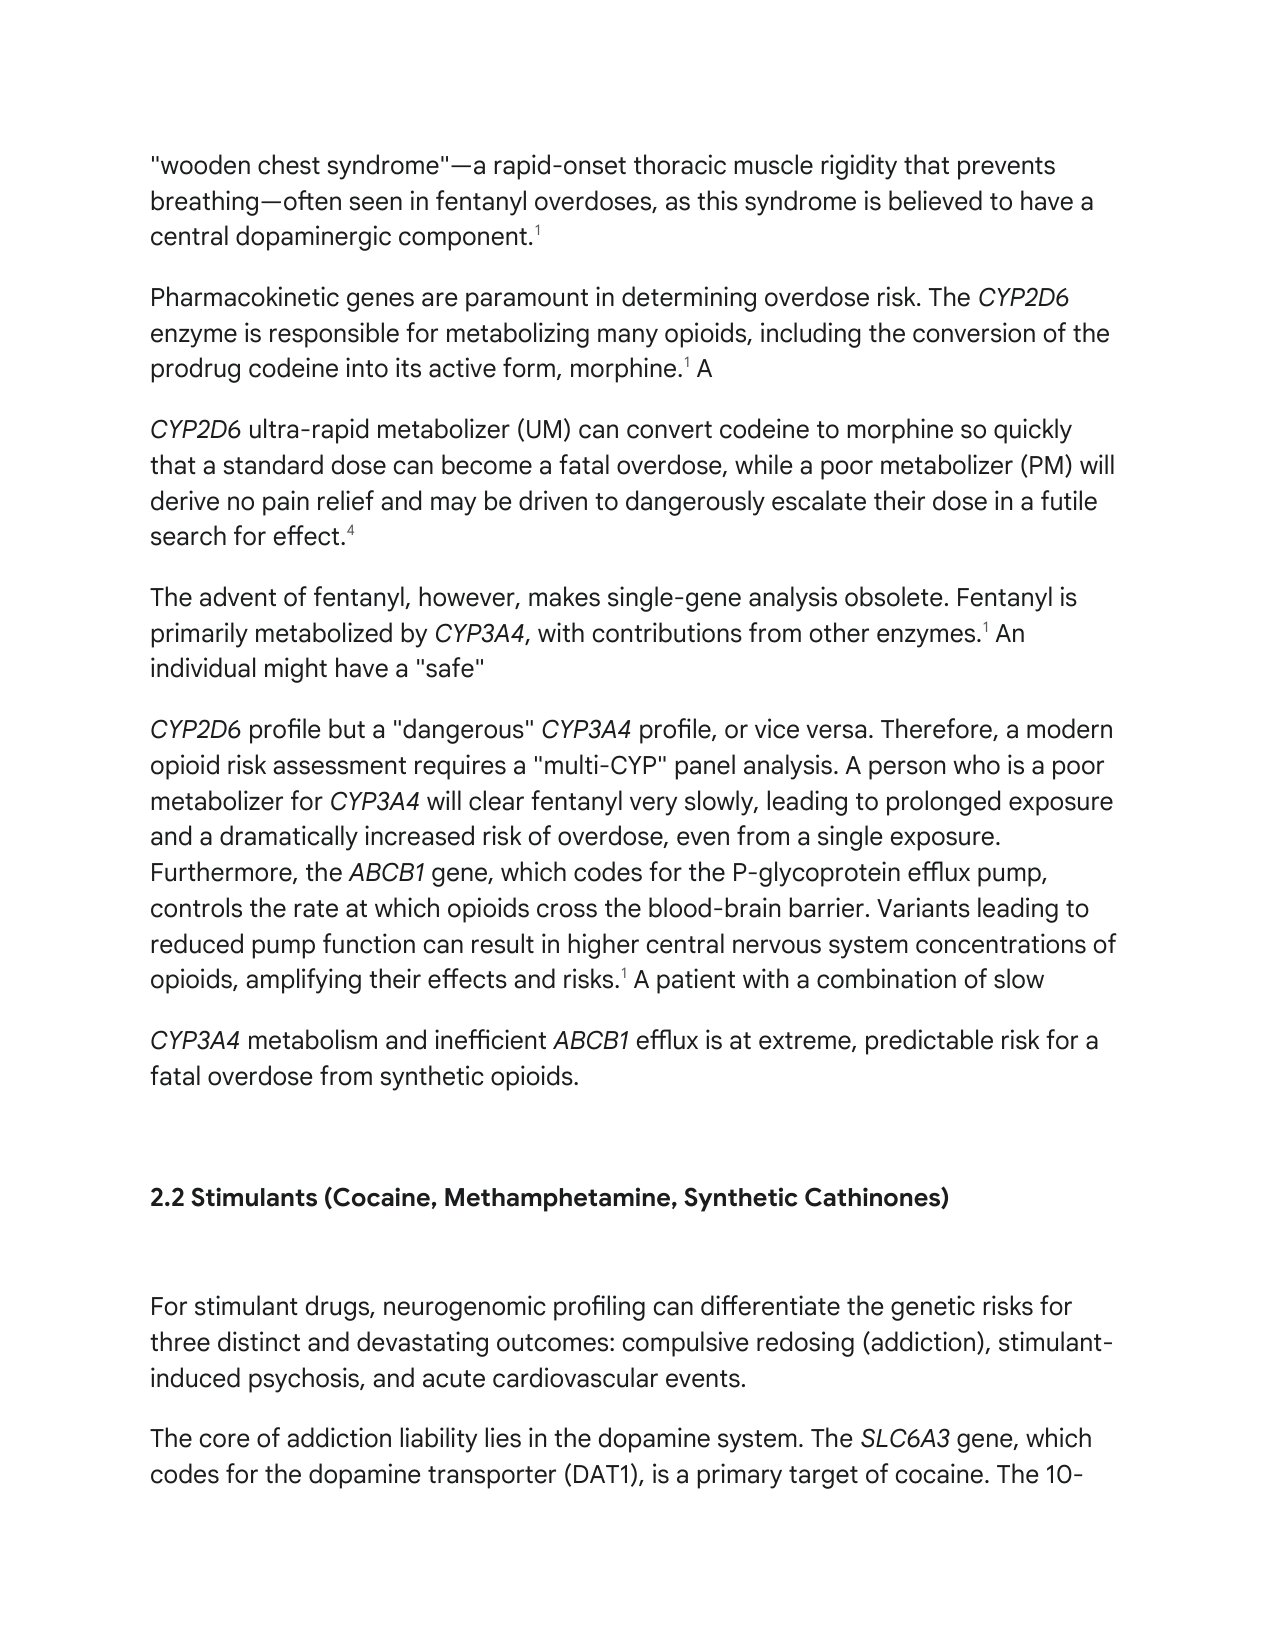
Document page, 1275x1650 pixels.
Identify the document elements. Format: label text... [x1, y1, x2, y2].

text CYP2D6 profile but a "dangerous" CYP3A4 profile, or vice versa. Therefore, a modern opioid risk assessment requires a "multi-CYP" panel analysis. A person who is a poor metabolizer for CYP3A4 will clear fentanyl very slowly, leading to prolonged exposure and a dramatically increased risk of overdose, even from a single exposure. Furthermore, the ABCB1 gene, which codes for the P-glycoprotein efflux pump, controls the rate at which opioids cross the blood-brain barrier. Variants leading to reduced pump function can result in higher central nervous system concentrations of opioids, amplifying their effects and risks.1 A patient with a combination of slow [150, 714, 1125, 996]
text The advent of fentanyl, however, makes single-gene analysis obsolete. Fentanyl is primarily metabolized by CYP3A4, with contributions from other enzymes.1 An individual might have a "safe" [150, 582, 1125, 685]
subtitle 2.2 Stimulants (Cocaine, Methamphetamine, Synthetic Cathinones) [150, 1182, 1125, 1214]
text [150, 1424, 1125, 1491]
text CYP3A4 metabolism and inefficient ABCB1 efflux is at extreme, predictable risk for a fatal overdose from synthetic opioids. [150, 1025, 1125, 1092]
text Pharmacokinetic genes are paramount in determining overdose risk. The CYP2D6 enzyme is responsible for metabolizing many opioids, including the conversion of the prodrug codeine into its active form, morphine.1 A [150, 282, 1125, 385]
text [150, 150, 1125, 253]
text For stimulant drugs, neurogenomic profiling can differentiate the genetic risks for three distinct and devastating outcomes: compulsive redosing (addiction), stimulant-induced psychosis, and acute cardiovascular events. [150, 1291, 1125, 1394]
text CYP2D6 ultra-rapid metabolizer (UM) can convert codeine to morphine so quickly that a standard dose can become a fatal overdose, while a poor metabolizer (PM) will derive no pain relief and may be driven to dangerously escalate their dose in a futile search for effect.4 [150, 414, 1125, 553]
